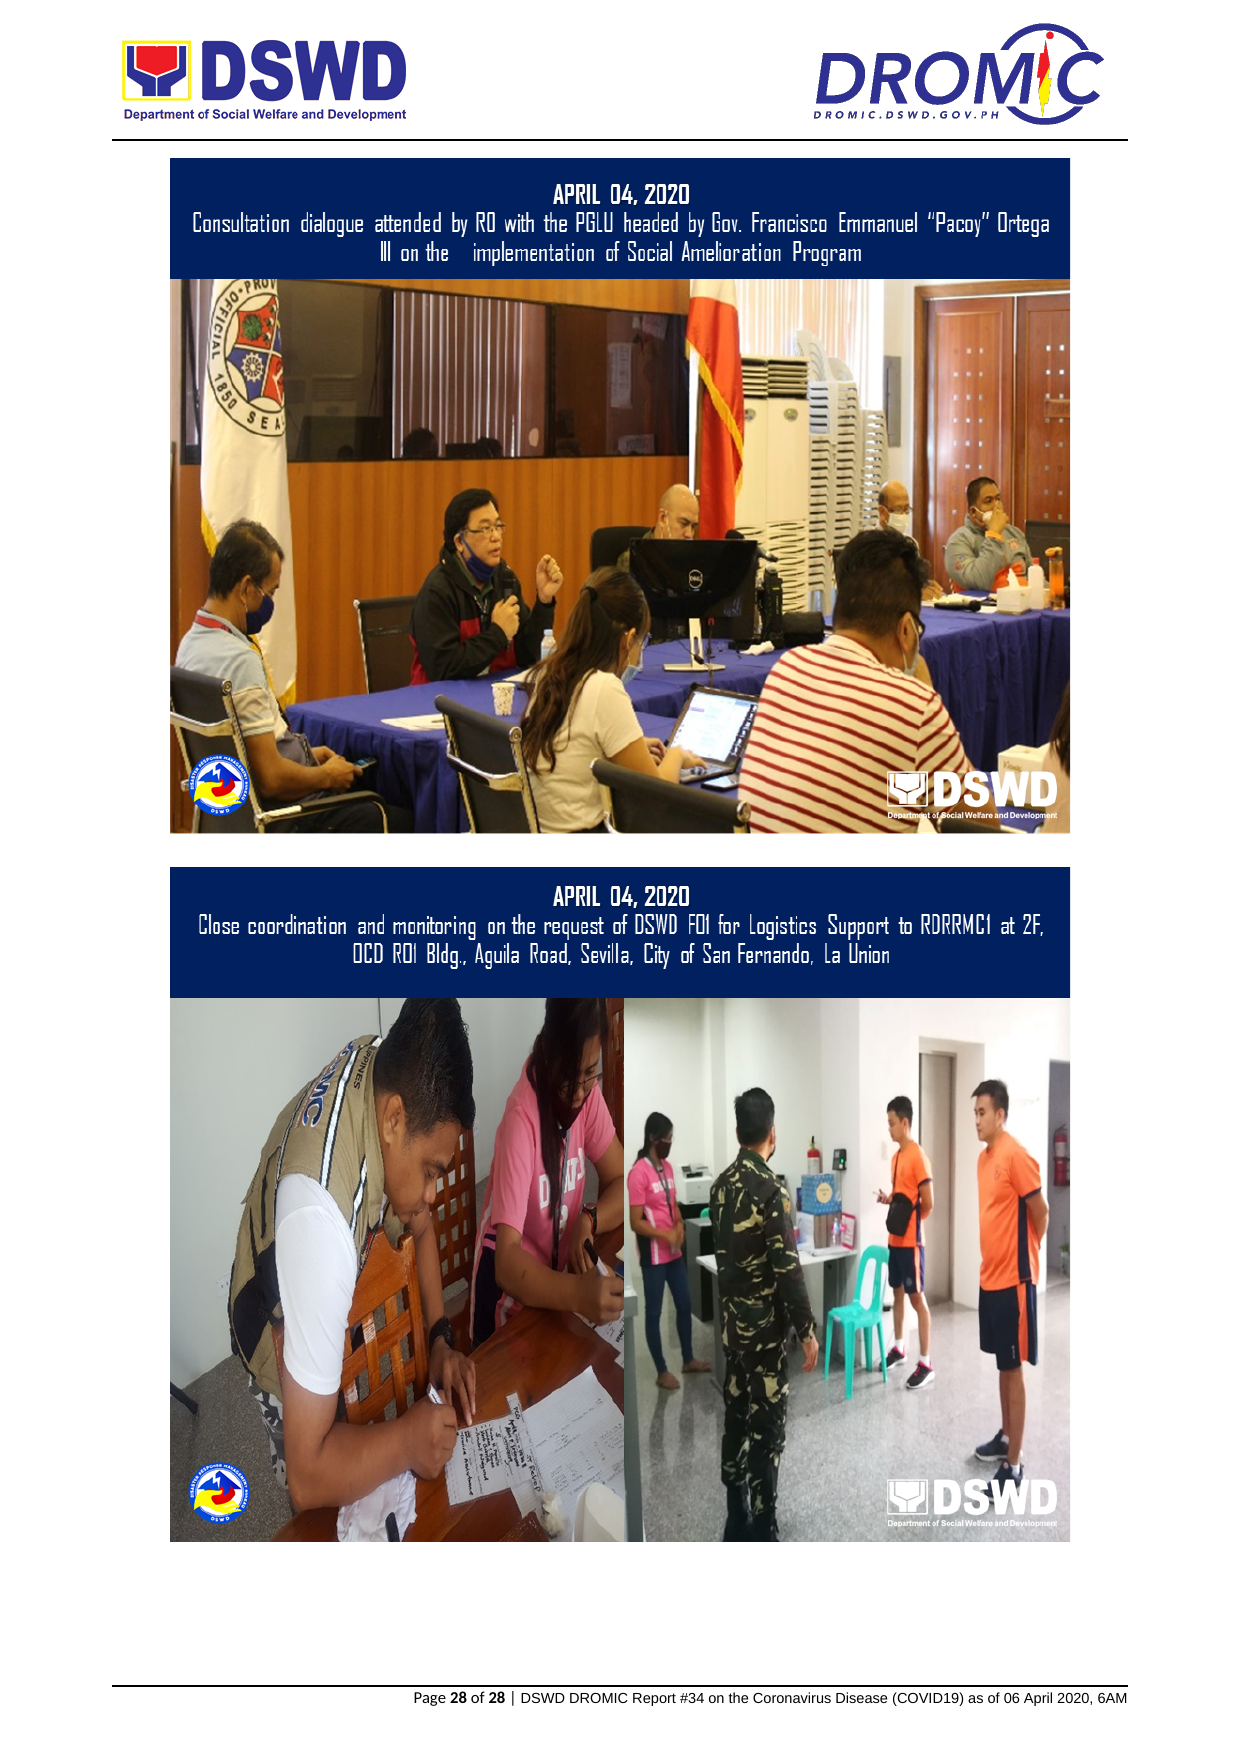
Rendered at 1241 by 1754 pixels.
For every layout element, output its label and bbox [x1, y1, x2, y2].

picture [170, 867, 1071, 1542]
picture [112, 37, 417, 125]
picture [781, 23, 1133, 125]
picture [170, 158, 1071, 834]
